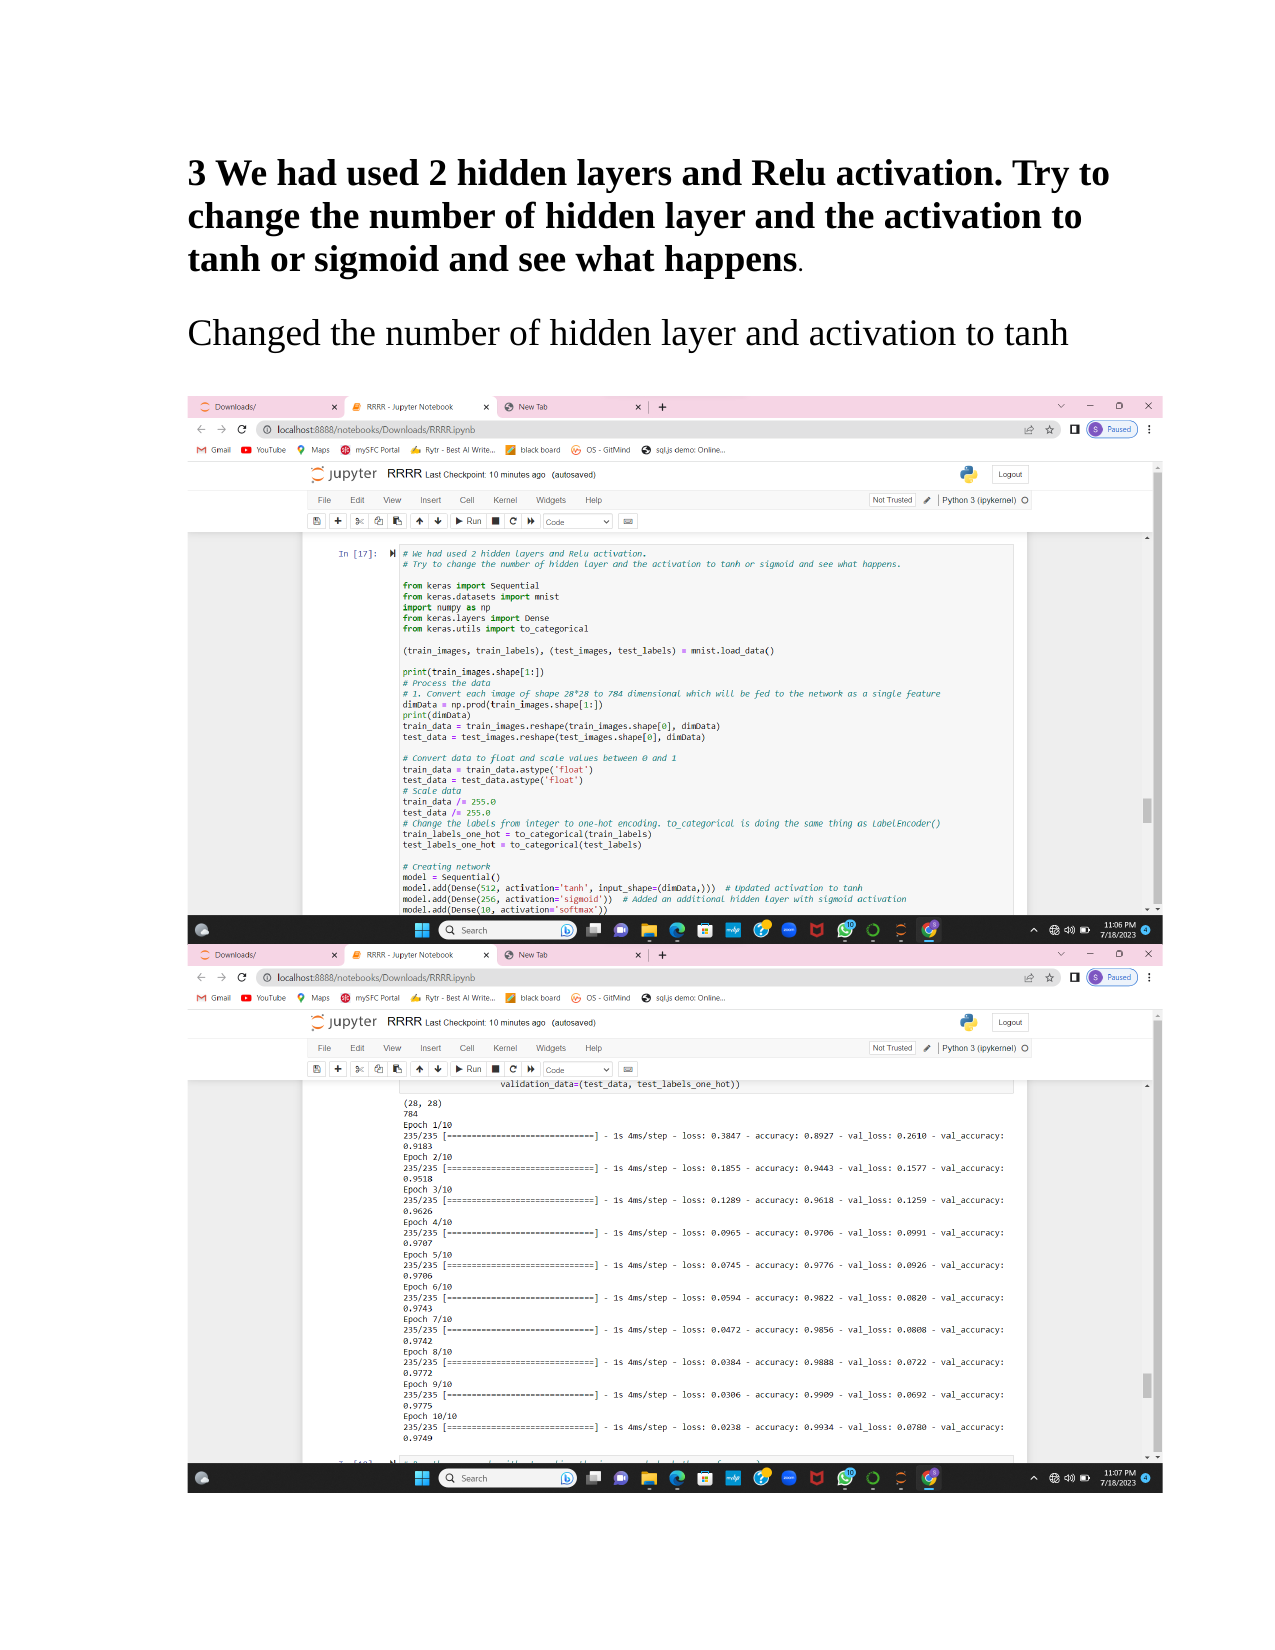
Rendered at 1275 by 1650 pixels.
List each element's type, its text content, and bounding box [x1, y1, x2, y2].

picture [187, 396, 1163, 1493]
text 3 We had used 2 hidden layers and Relu activation. Try to change the number of hidden layer and the activation to tanh or sigmoid and see what happens. [187, 150, 1125, 279]
text Changed the number of hidden layer and activation to tanh [187, 310, 1125, 353]
